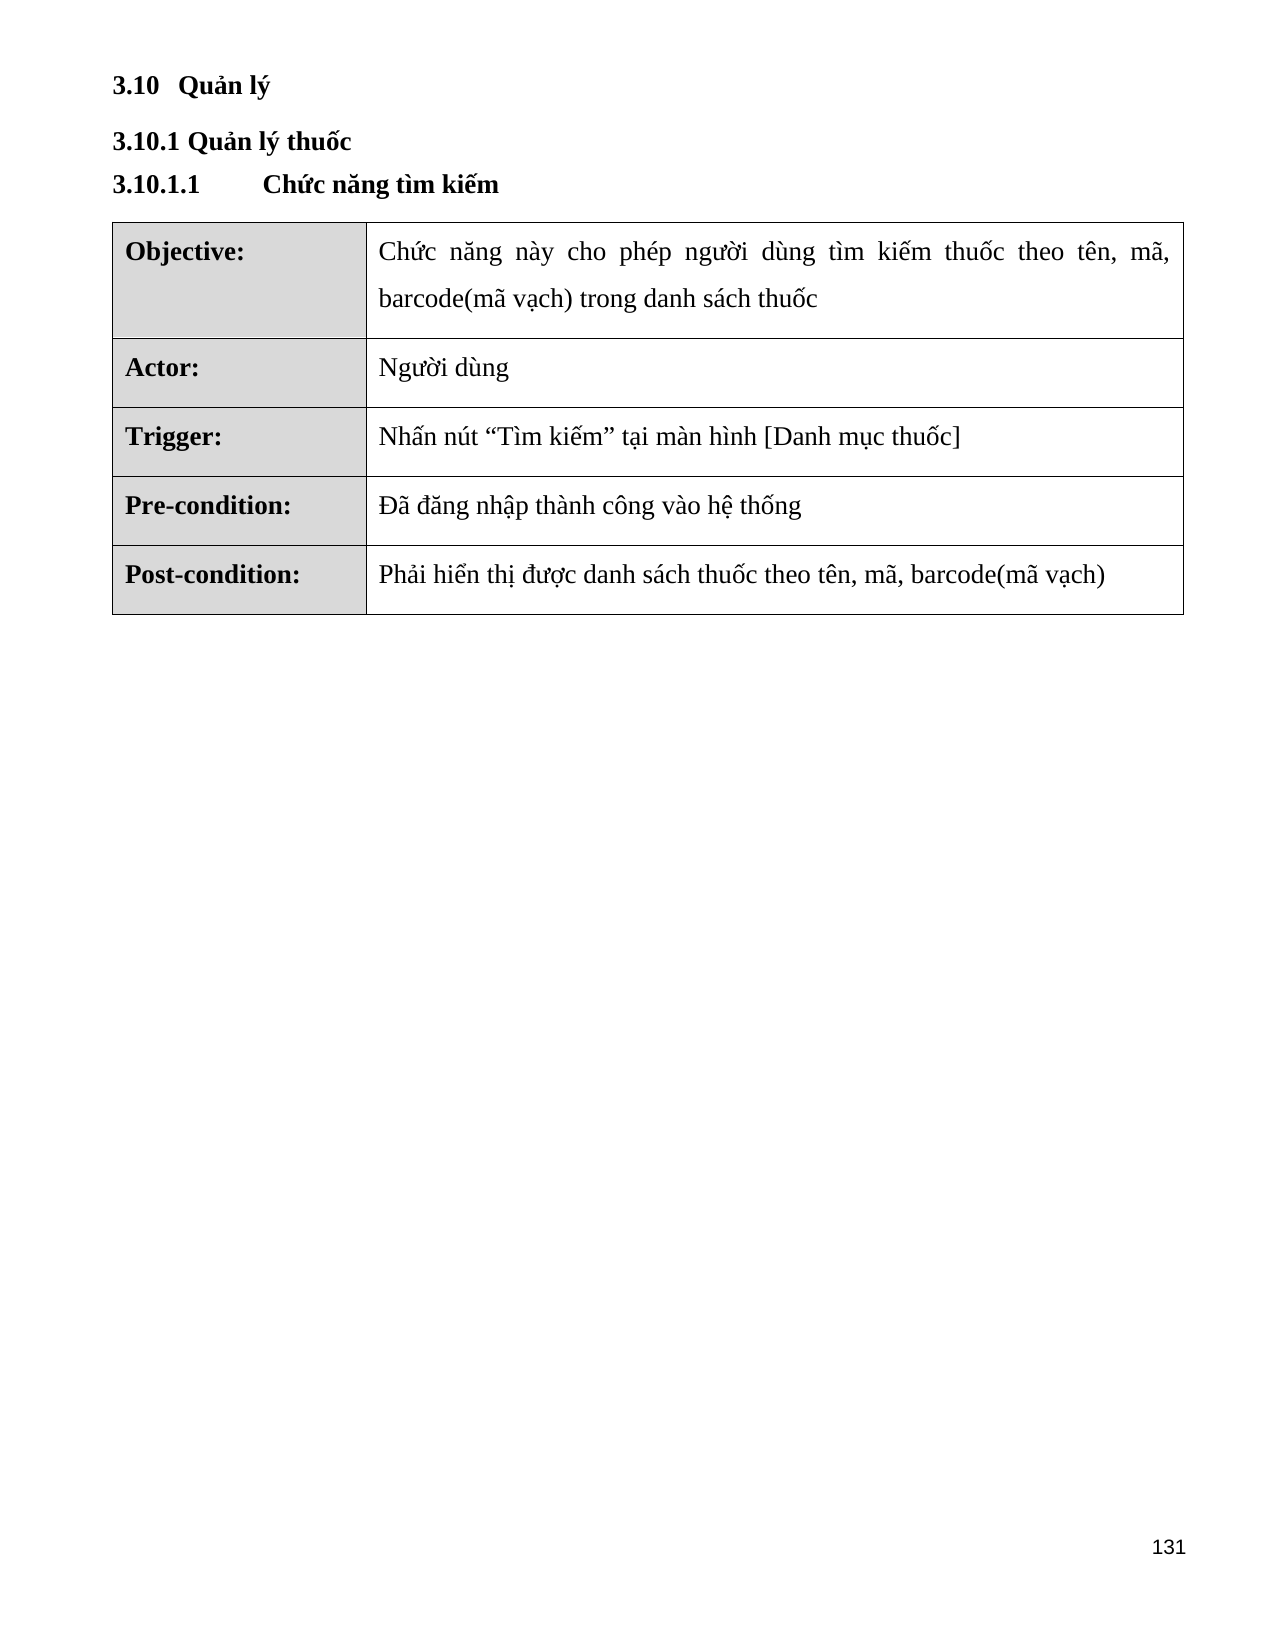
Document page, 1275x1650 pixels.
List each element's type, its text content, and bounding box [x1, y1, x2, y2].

subtitle Chức năng tìm kiếm [112, 169, 1186, 200]
subtitle Quản lý [112, 69, 1186, 100]
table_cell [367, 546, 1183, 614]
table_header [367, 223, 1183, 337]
subtitle Quản lý thuốc [112, 125, 1186, 156]
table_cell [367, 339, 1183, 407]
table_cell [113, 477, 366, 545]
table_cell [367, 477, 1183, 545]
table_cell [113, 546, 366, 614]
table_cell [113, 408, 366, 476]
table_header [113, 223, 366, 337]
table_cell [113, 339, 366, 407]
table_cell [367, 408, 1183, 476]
